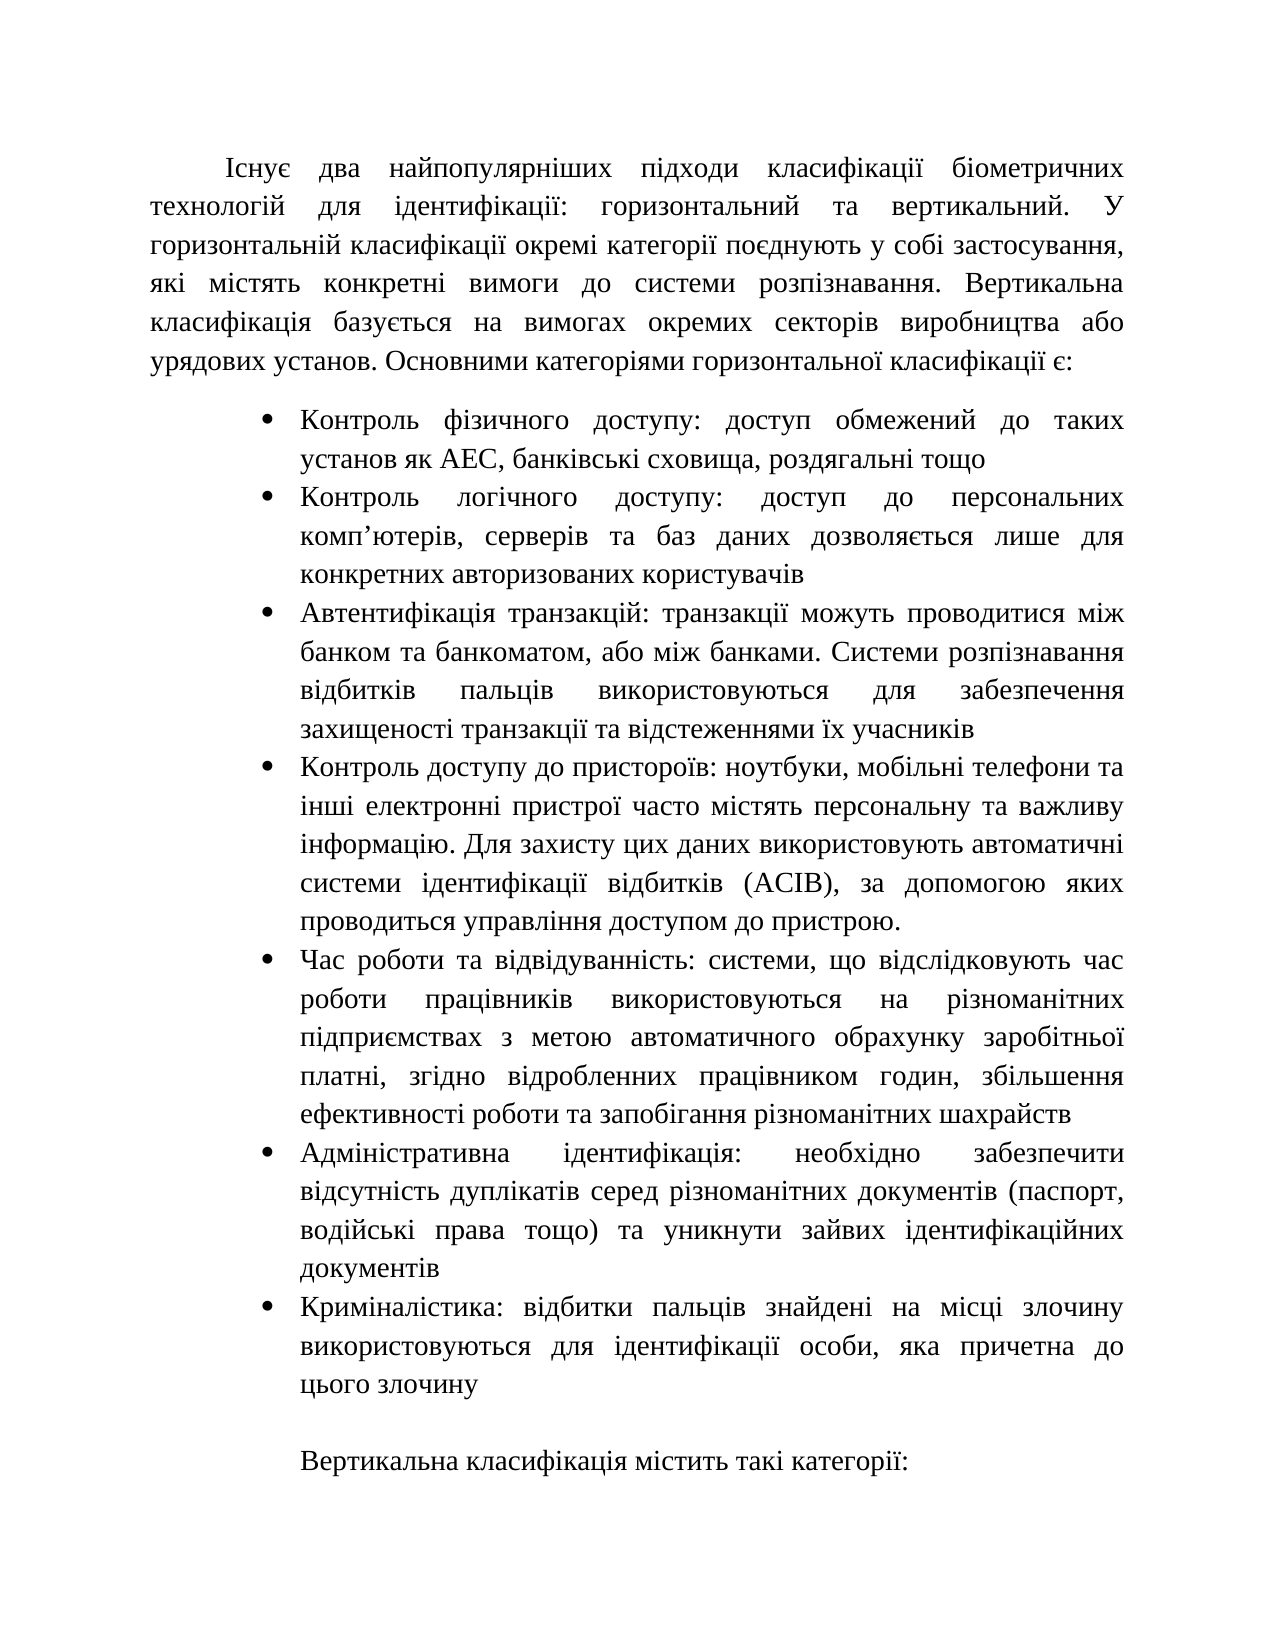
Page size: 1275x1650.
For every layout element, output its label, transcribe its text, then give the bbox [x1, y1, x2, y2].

list Час роботи та відвідуванність: системи, що відслідковують час роботи працівників використовуються на різноманітних підприємствах з метою автоматичного обрахунку заробітньої платні, згідно відробленних працівником годин, збільшення ефективності роботи та запобігання різноманітних шахрайств [262, 942, 1125, 1130]
list Адміністративна ідентифікація: необхідно забезпечити відсутність дуплікатів серед різноманітних документів (паспорт, водійські права тощо) та уникнути зайвих ідентифікаційних документів [262, 1135, 1125, 1284]
text Існує два найпопулярніших підходи класифікації біометричних технологій для ідентифікації: горизонтальний та вертикальний. У горизонтальній класифікації окремі категорії поєднують у собі застосування, які містять конкретні вимоги до системи розпізнавання. Вертикальна класифікація базується на вимогах окремих секторів виробництва або урядових установ. Основними категоріями горизонтальної класифікації є: [150, 150, 1125, 376]
list Вертикальна класифікація містить такі категорії: [300, 1443, 1125, 1477]
list Контроль фізичного доступу: доступ обмежений до таких установ як АЕС, банківські сховища, роздягальні тощо [262, 402, 1125, 474]
list Криміналістика: відбитки пальців знайдені на місці злочину використовуються для ідентифікації особи, яка причетна до цього злочину [262, 1289, 1125, 1400]
list Контроль логічного доступу: доступ до персональних комп’ютерів, серверів та баз даних дозволяється лише для конкретних авторизованих користувачів [262, 479, 1125, 590]
list Автентифікація транзакцій: транзакції можуть проводитися між банком та банкоматом, або між банками. Системи розпізнавання відбитків пальців використовуються для забезпечення захищеності транзакції та відстеженнями їх учасників [262, 595, 1125, 744]
list Контроль доступу до пристороїв: ноутбуки, мобільні телефони та інші електронні пристрої часто містять персональну та важливу інформацію. Для захисту цих даних використовують автоматичні системи ідентифікації відбитків (АСІВ), за допомогою яких проводиться управління доступом до пристрою. [262, 749, 1125, 937]
